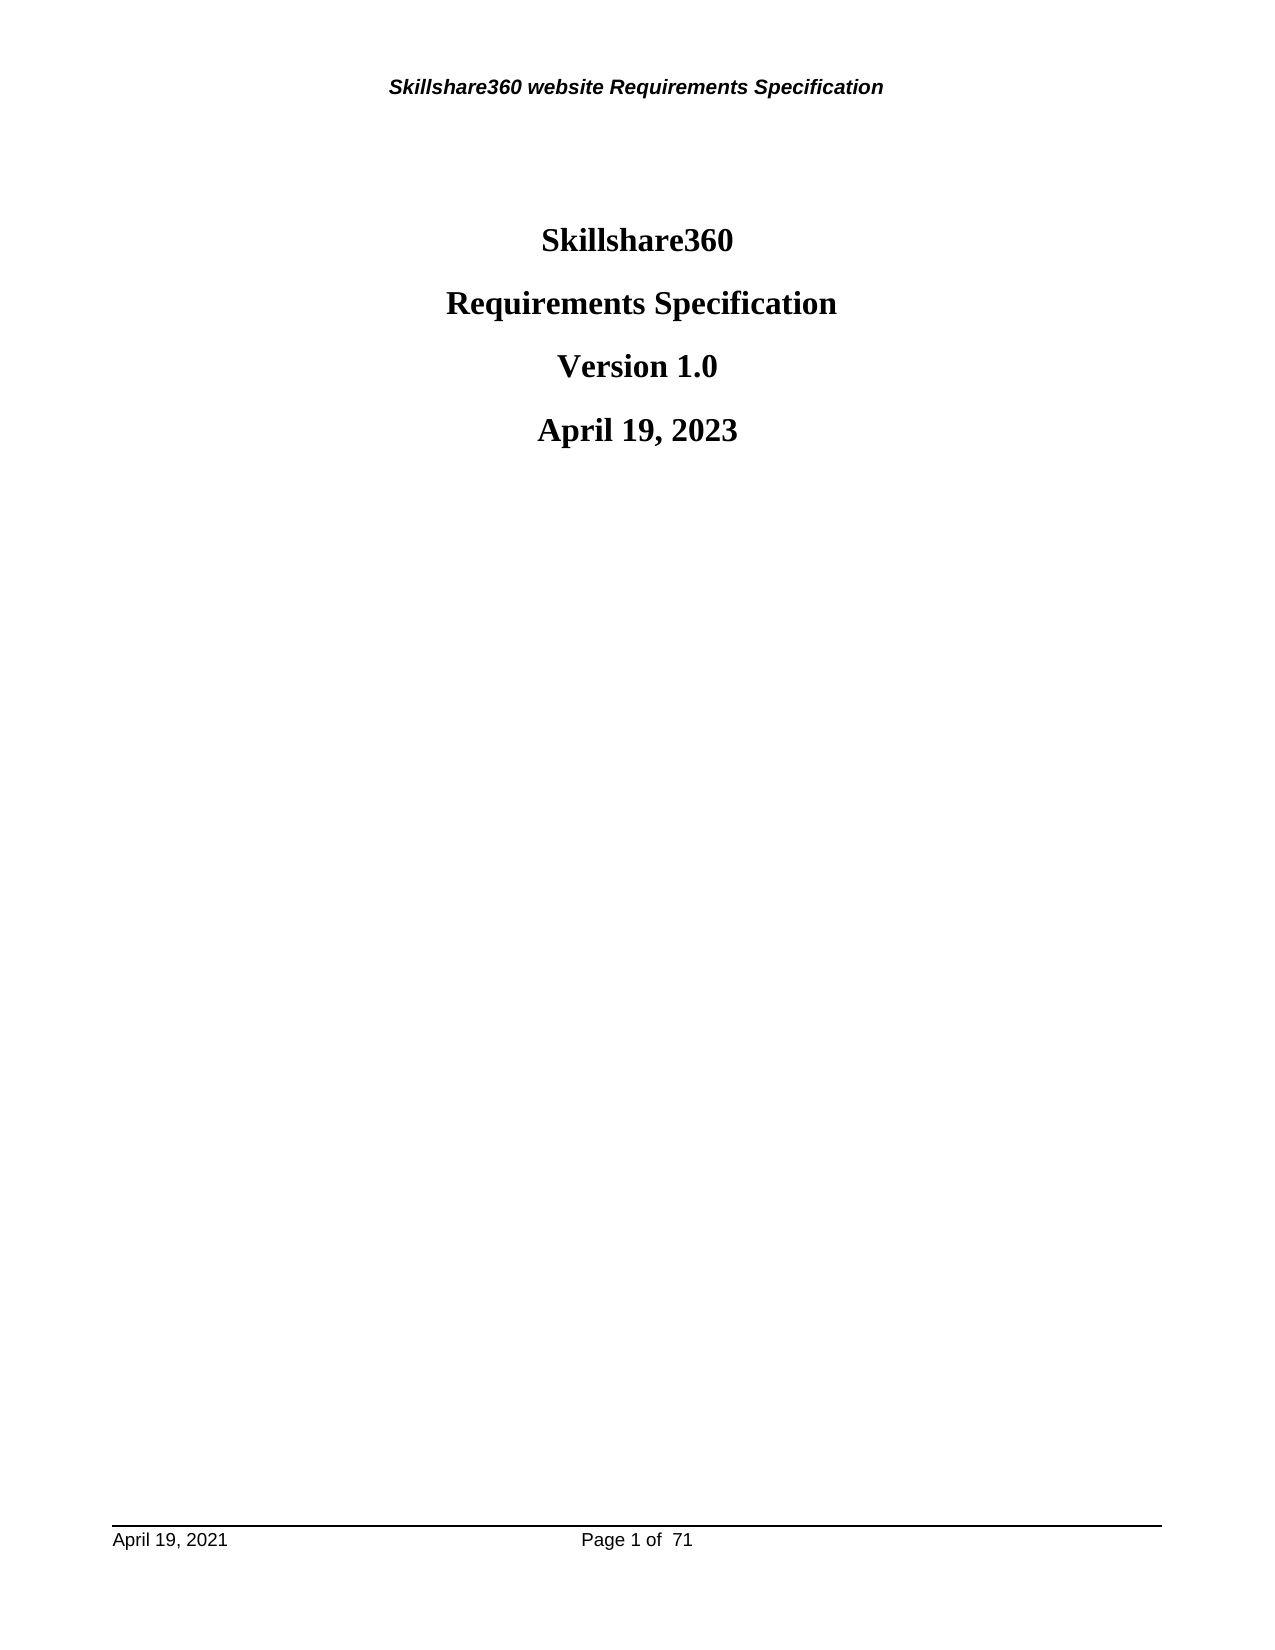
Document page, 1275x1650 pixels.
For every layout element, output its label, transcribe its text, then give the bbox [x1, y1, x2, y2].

title Version 1.0 [112, 347, 1162, 385]
title Skillshare360 [112, 220, 1162, 258]
title April 19, 2023 [112, 410, 1162, 448]
title Requirements Specification [112, 283, 1162, 322]
